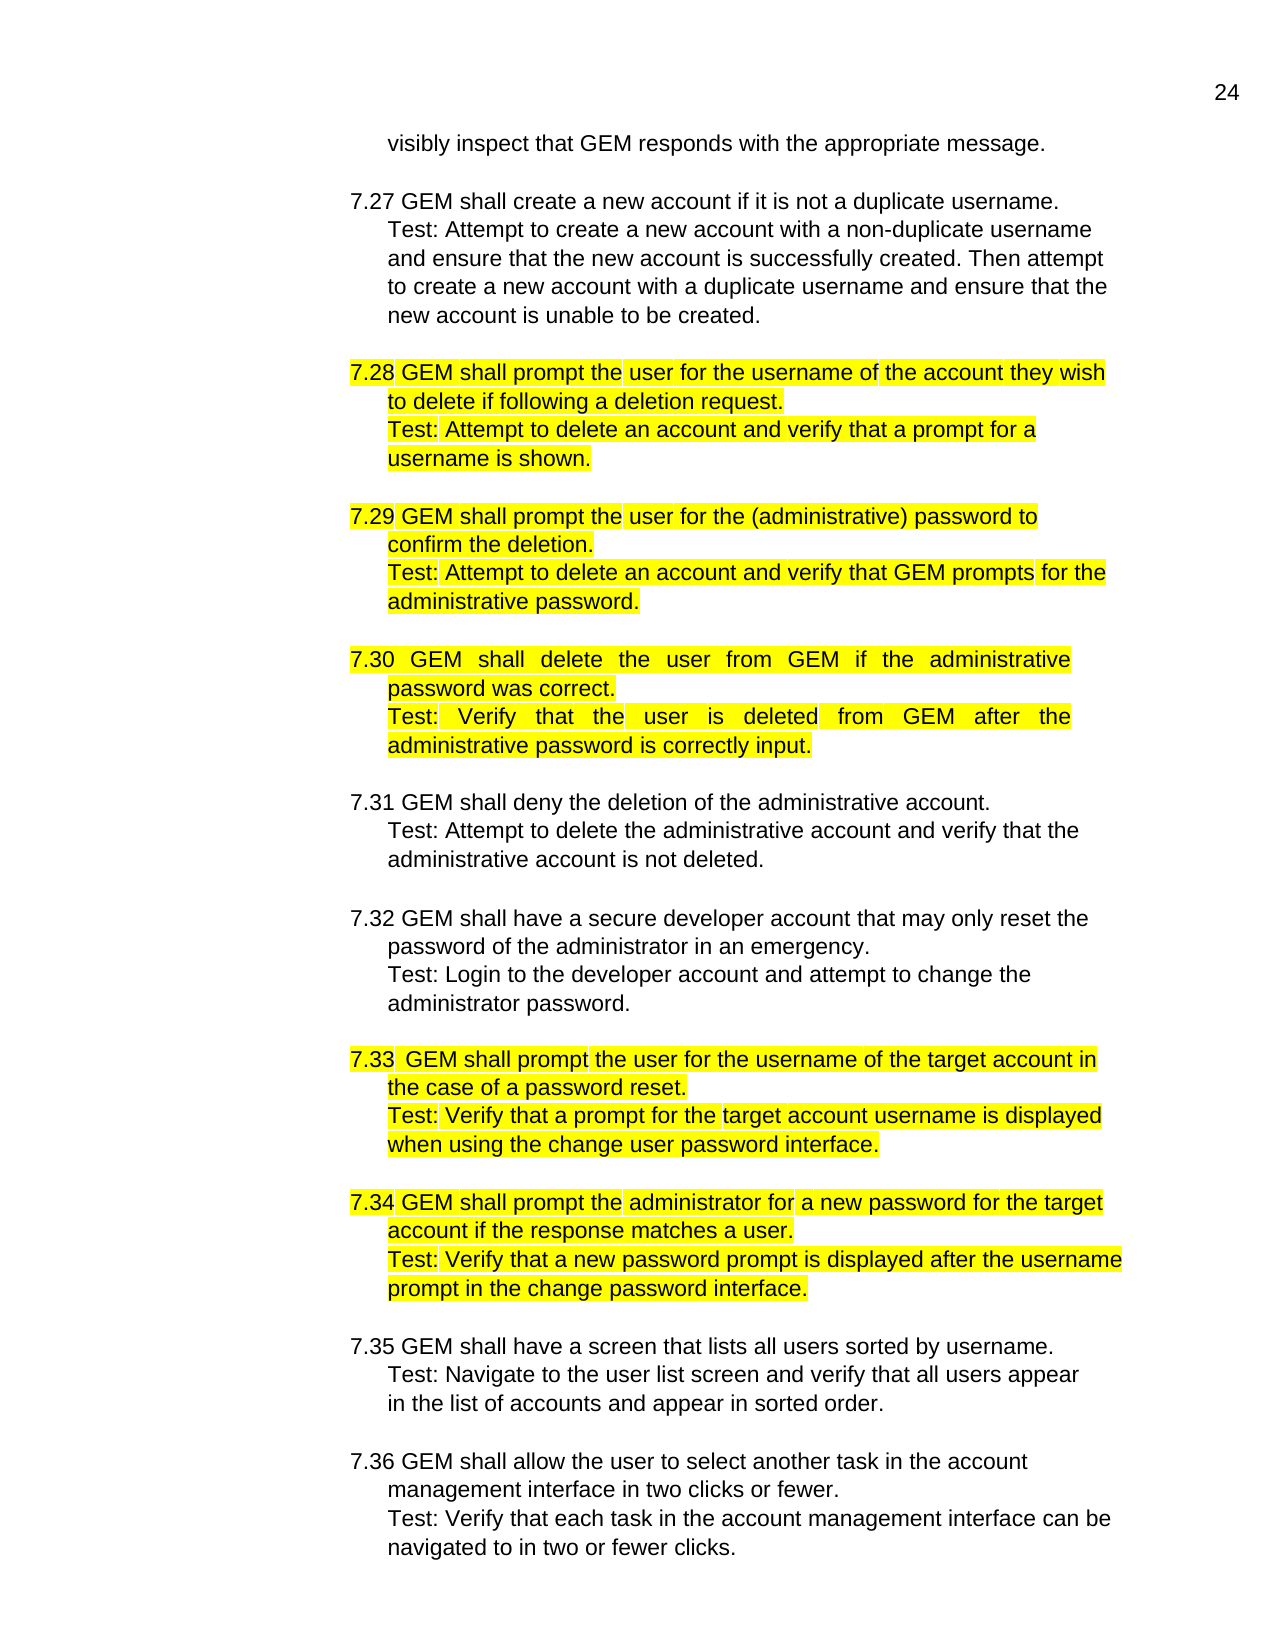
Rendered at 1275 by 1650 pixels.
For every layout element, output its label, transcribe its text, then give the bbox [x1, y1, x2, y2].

text Test: Attempt to delete the administrative account and verify that the administrative account is not deleted. [387, 817, 1116, 873]
text 7.32 GEM shall have a secure developer account that may only reset the password of the administrator in an emergency. [350, 904, 1116, 959]
text 7.35 GEM shall have a screen that lists all users sorted by username. Test: Navigate to the user list screen and verify that all users appear in the list of accounts and appear in sorted order. [350, 1333, 1103, 1416]
text Test: Login to the developer account and attempt to change the administrator password. [387, 961, 1116, 1017]
text 7.34 GEM shall prompt the administrator for a new password for the target account if the response matches a user. [350, 1189, 1116, 1243]
text Test: Attempt to delete an account and verify that a prompt for a username is shown. [387, 416, 1116, 471]
text 7.33 GEM shall prompt the user for the username of the target account in the case of a password reset. [350, 1046, 1116, 1100]
text Test: Attempt to delete an account and verify that GEM prompts for the administrative password. [387, 559, 1239, 614]
text Test: Verify that a new password prompt is displayed after the username prompt in the change password interface. [387, 1246, 1125, 1301]
text 7.36 GEM shall allow the user to select another task in the account management interface in two clicks or fewer. [350, 1448, 1116, 1503]
text Test: Verify that each task in the account management interface can be navigated to in two or fewer clicks. [387, 1505, 1116, 1560]
text 7.27 GEM shall create a new account if it is not a duplicate username. Test: Attempt to create a new account with a non-duplicate username and ensure that the new account is successfully created. Then attempt to create a new account with a duplicate username and ensure that the new account is unable to be created. [350, 188, 1108, 328]
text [387, 130, 1125, 156]
text 7.31 GEM shall deny the deletion of the administrative account. [350, 789, 1239, 816]
text 7.28 GEM shall prompt the user for the username of the account they wish to delete if following a deletion request. [350, 359, 1116, 414]
text Test: Verify that the user is deleted from GEM after the administrative password is correctly input. [387, 703, 1071, 758]
text 7.29 GEM shall prompt the user for the (administrative) password to confirm the deletion. [350, 503, 1109, 557]
text 7.30 GEM shall delete the user from GEM if the administrative password was correct. [350, 673, 1071, 701]
text Test: Verify that a prompt for the target account username is displayed when using the change user password interface. [387, 1102, 1116, 1157]
